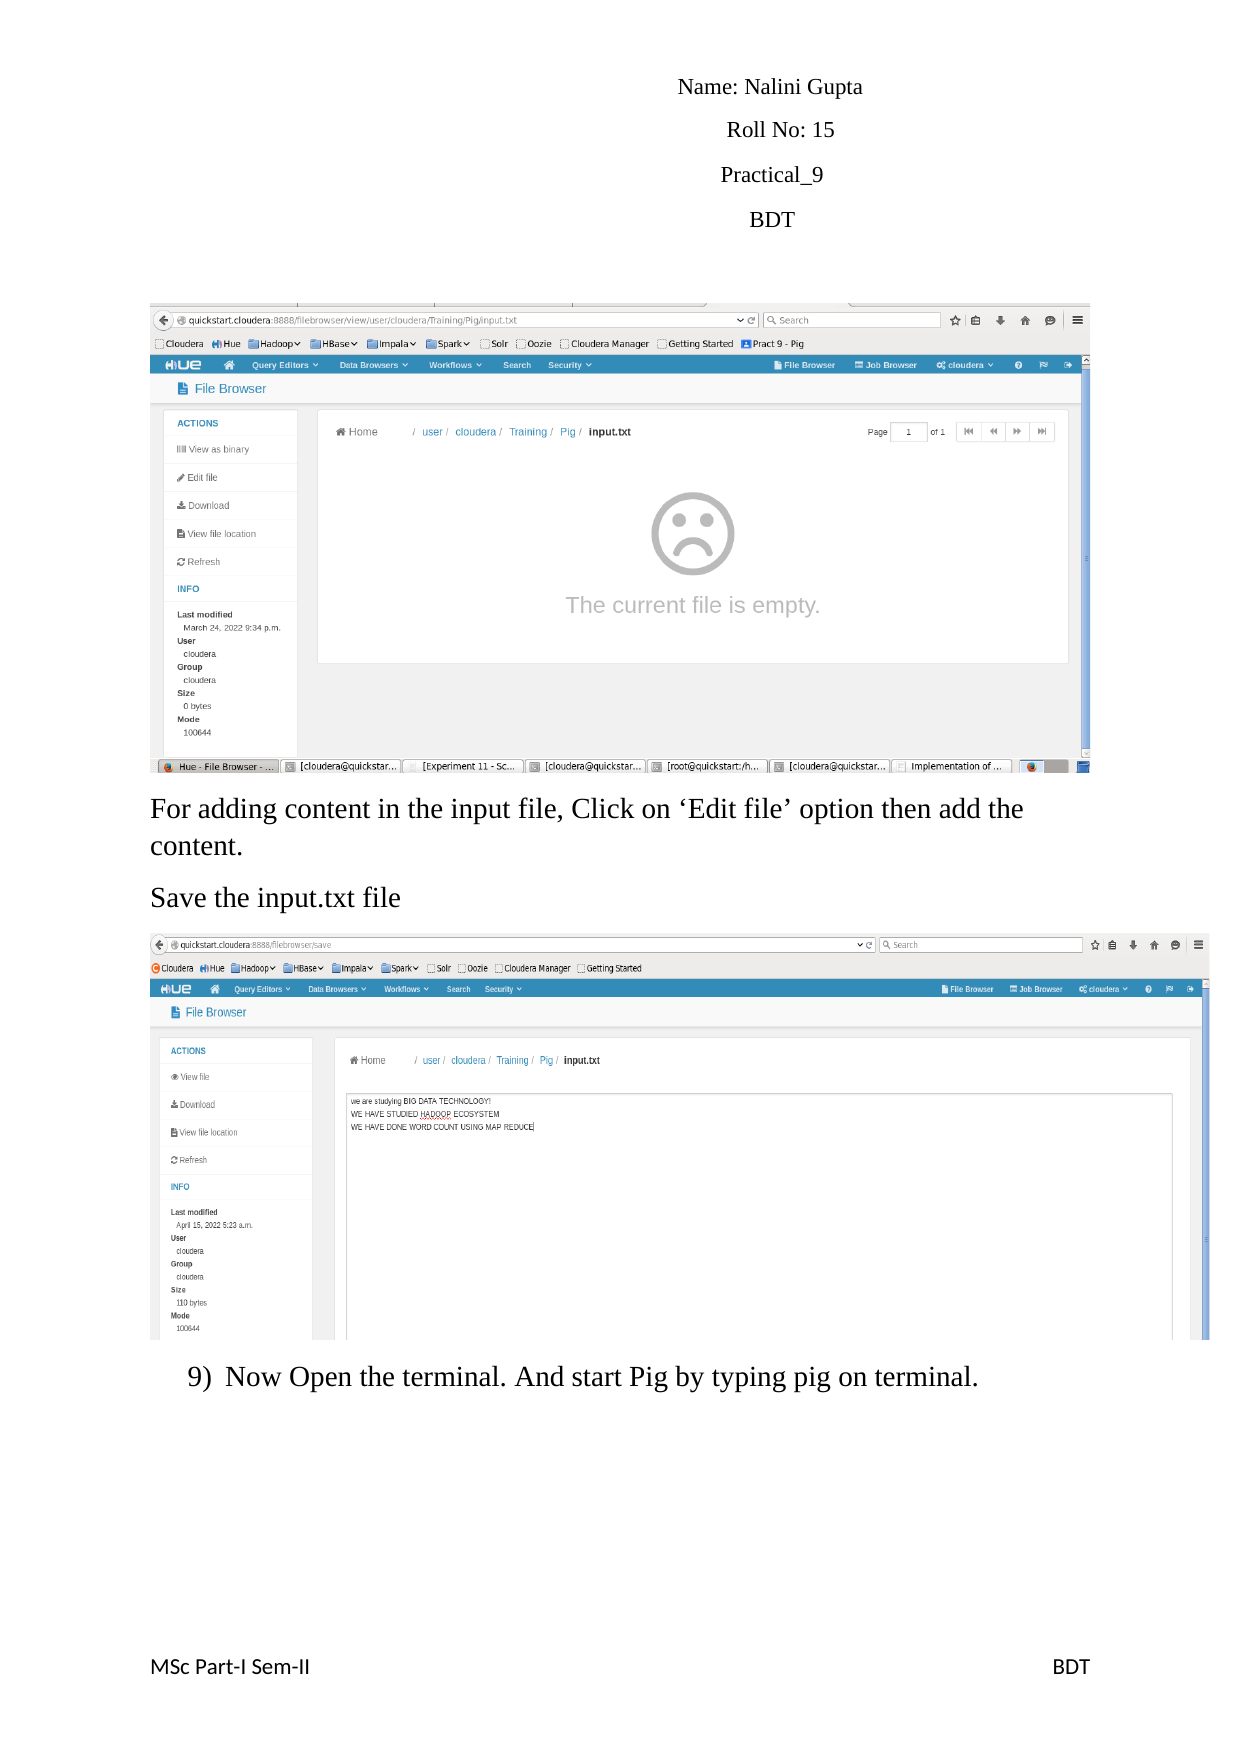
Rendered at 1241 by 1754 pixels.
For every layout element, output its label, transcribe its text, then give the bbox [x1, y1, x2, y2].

list Now Open the terminal. And start Pig by typing pig on terminal. [187, 1359, 1090, 1392]
picture [150, 933, 1210, 1340]
text Save the input.txt file [150, 881, 1090, 914]
picture [150, 303, 1091, 773]
text For adding content in the input file, Click on ‘Edit file’ option then add the content. [150, 792, 1090, 861]
